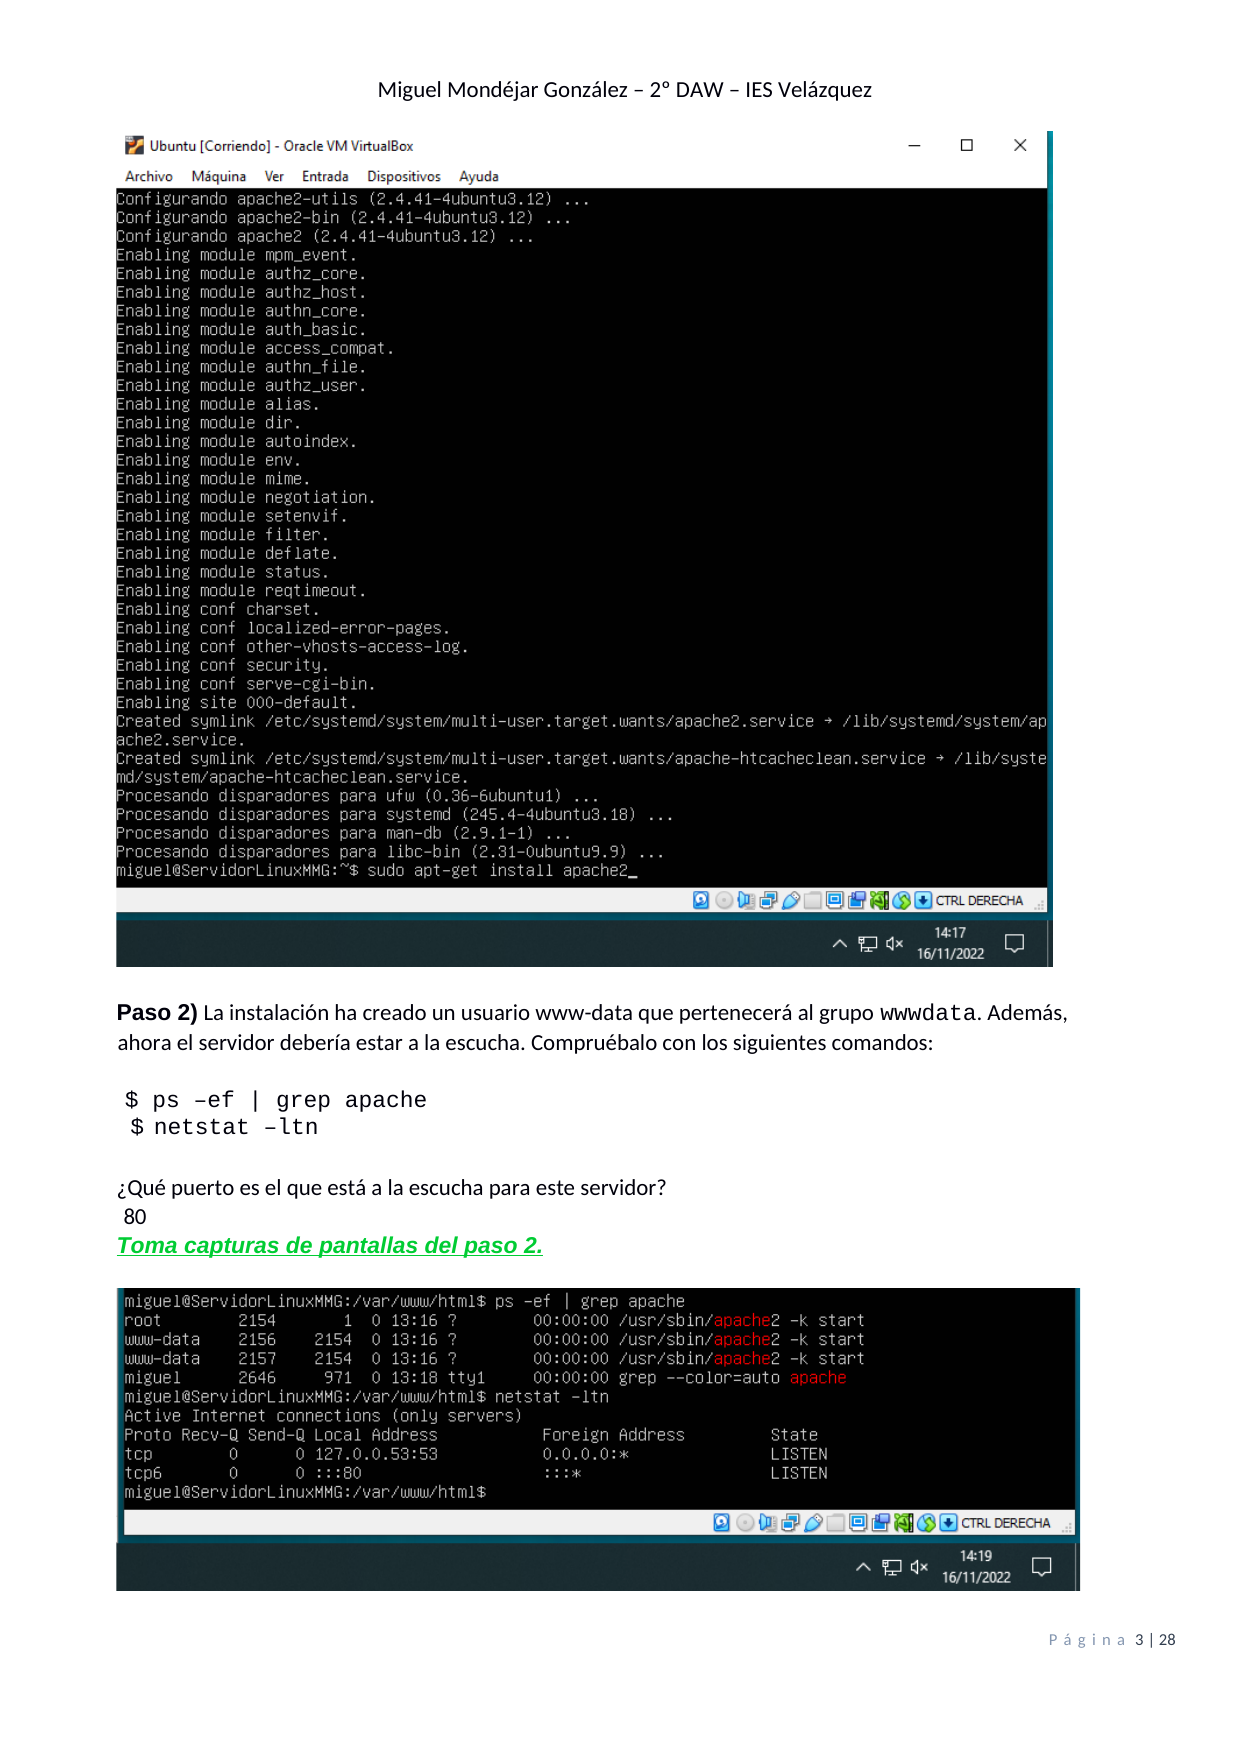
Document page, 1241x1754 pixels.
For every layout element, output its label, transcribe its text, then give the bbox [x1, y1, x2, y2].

text ¿Qué puerto es el que está a la escucha para este servidor? [116, 1173, 1123, 1201]
picture [116, 1288, 1081, 1591]
text Paso 2) La instalación ha creado un usuario www-data que pertenecerá al grupo wwwdata. Además, ahora el servidor debería estar a la escucha. Compruébalo con los siguientes comandos: [116, 998, 1123, 1056]
text Toma capturas de pantallas del paso 2. [116, 1232, 1124, 1259]
text $ netstat –ltn [116, 1115, 1202, 1141]
picture [116, 131, 1053, 967]
text $ ps –ef | grep apache [116, 1088, 1202, 1114]
text 80 [118, 1202, 1202, 1230]
